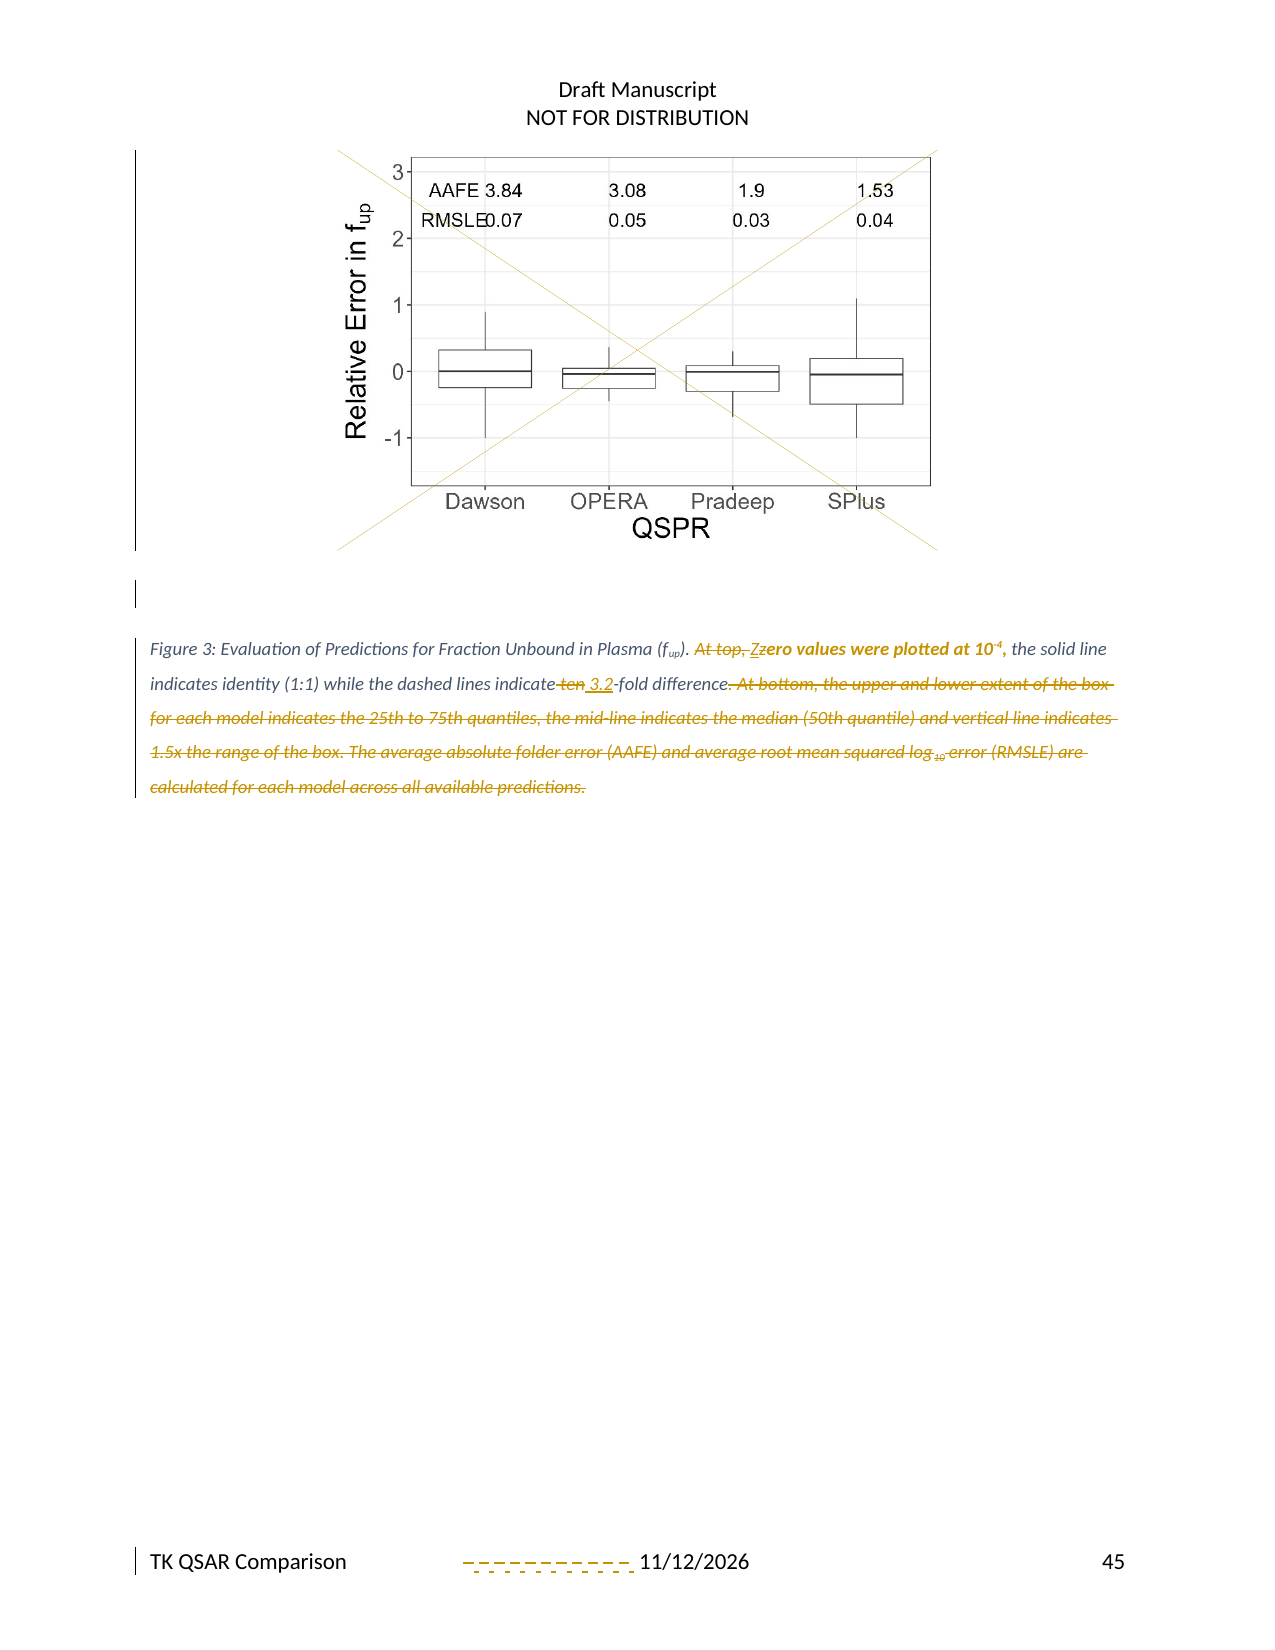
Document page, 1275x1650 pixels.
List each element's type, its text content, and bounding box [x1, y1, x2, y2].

picture [337, 151, 636, 549]
text Figure : Evaluation of Predictions for Fraction Unbound in Plasma (fup). ero values were plotted at 10-4, the solid line indicates identity (1:1) while the dashed lines indicate-fold difference [150, 638, 1125, 798]
picture [639, 151, 938, 550]
picture [339, 351, 936, 551]
picture [340, 150, 935, 349]
